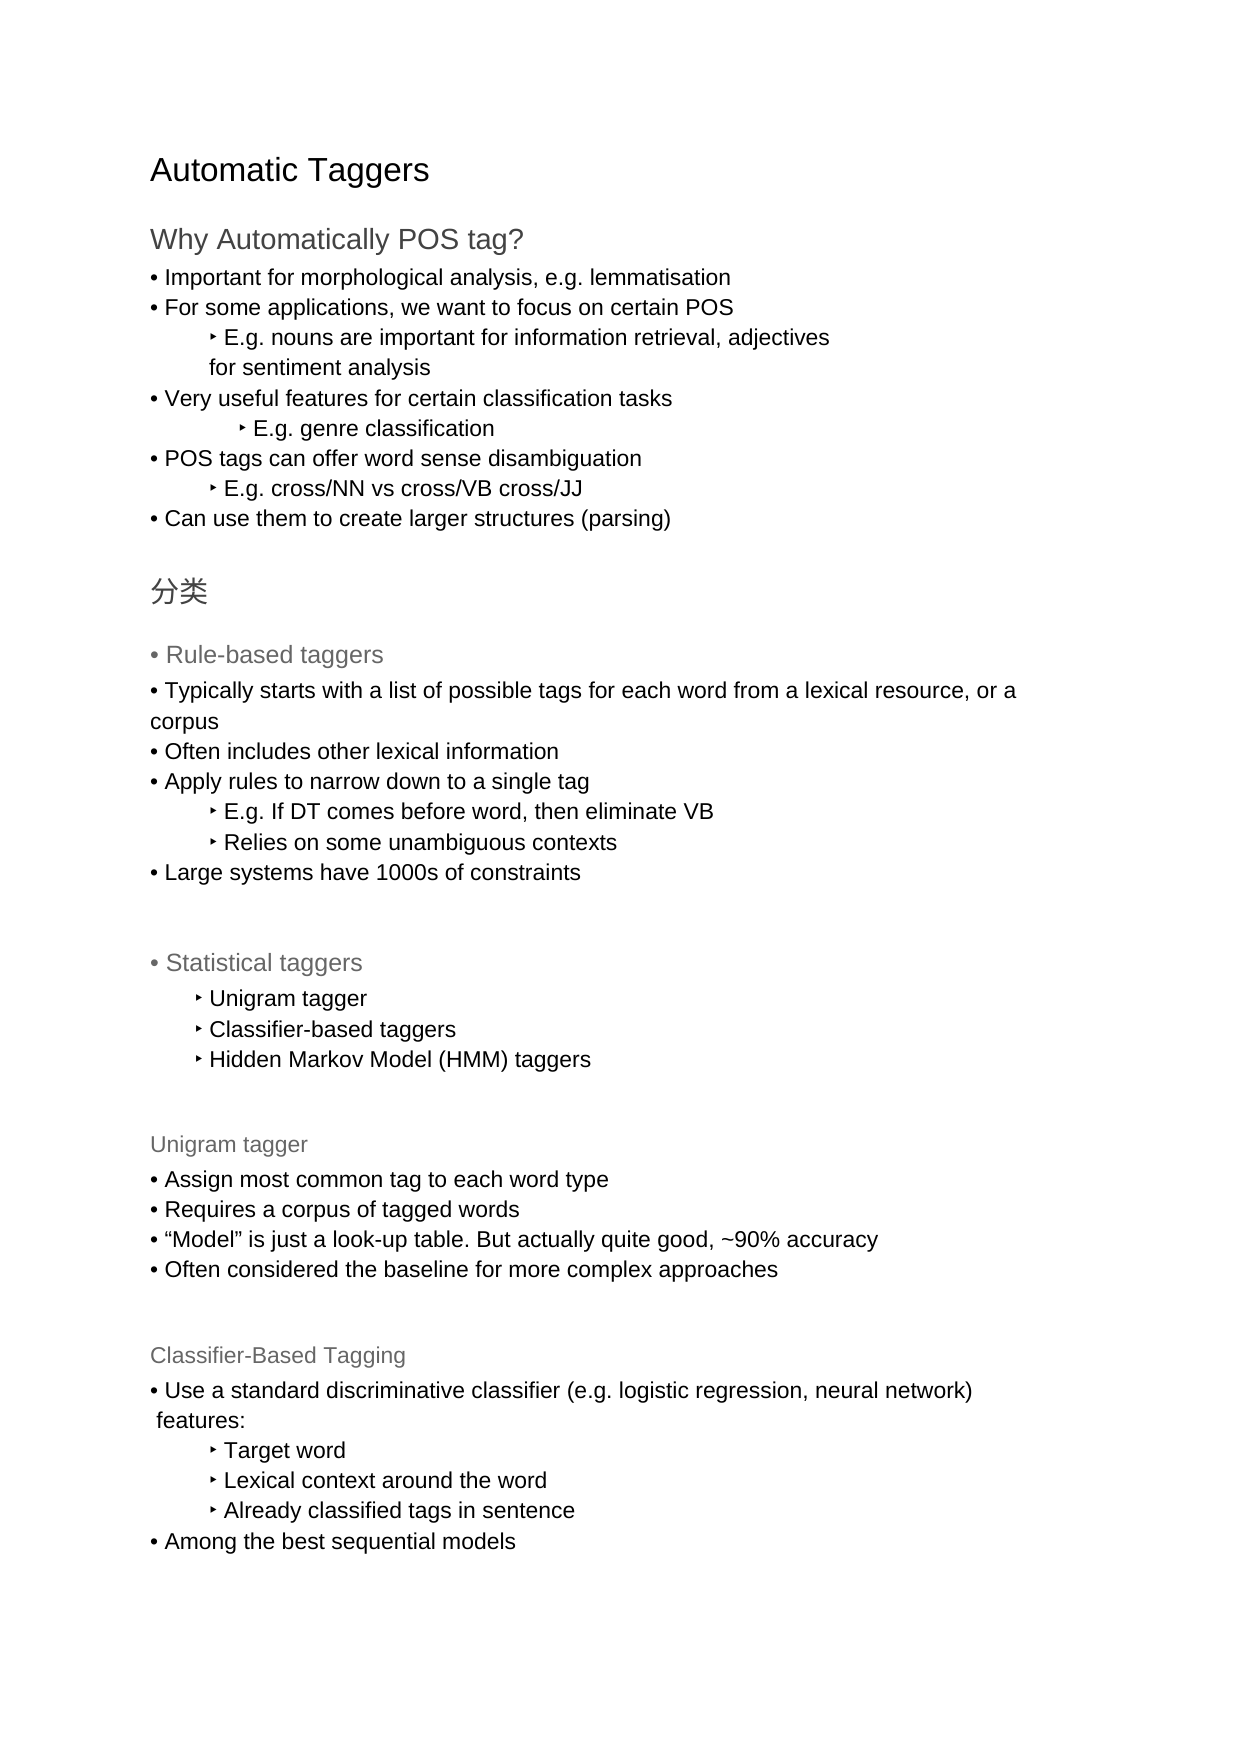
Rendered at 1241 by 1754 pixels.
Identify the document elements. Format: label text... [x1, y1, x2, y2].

subtitle Why Automatically POS tag? [150, 222, 1090, 255]
text features: [150, 1407, 1090, 1433]
text • Can use them to create larger structures (parsing) [150, 505, 1090, 532]
text ‣ Hidden Markov Model (HMM) taggers [194, 1046, 1090, 1072]
text ‣ E.g. If DT comes before word, then eliminate VB [209, 798, 1090, 824]
text • “Model” is just a look-up table. But actually quite good, ~90% accuracy [150, 1226, 1090, 1253]
text ‣ Relies on some unambiguous contexts [209, 828, 1090, 855]
text for sentiment analysis [209, 354, 1090, 381]
text • Large systems have 1000s of constraints [150, 859, 1090, 885]
subtitle • Rule-based taggers [150, 640, 1090, 669]
text ‣ E.g. nouns are important for information retrieval, adjectives [209, 324, 1090, 350]
subtitle Automatic Taggers [150, 150, 1090, 188]
text • Apply rules to narrow down to a single tag [150, 768, 1090, 794]
text • Assign most common tag to each word type [150, 1166, 1090, 1192]
text • Often includes other lexical information [150, 738, 1090, 764]
text • Often considered the baseline for more complex approaches [150, 1256, 1090, 1283]
text ‣ E.g. cross/NN vs cross/VB cross/JJ [209, 475, 1090, 501]
text • POS tags can offer word sense disambiguation [150, 445, 1090, 471]
text • Among the best sequential models [150, 1528, 1090, 1554]
text ‣ Already classified tags in sentence [209, 1497, 1090, 1524]
text • Important for morphological analysis, e.g. lemmatisation [150, 264, 1090, 290]
text ‣ Lexical context around the word [209, 1467, 1090, 1493]
text • For some applications, we want to focus on certain POS [150, 294, 1090, 320]
text • Very useful features for certain classification tasks [150, 384, 1090, 411]
text • Use a standard discriminative classifier (e.g. logistic regression, neural network) [150, 1377, 1090, 1403]
text • Typically starts with a list of possible tags for each word from a lexical resource, or a corpus [150, 677, 1090, 734]
text • Requires a corpus of tagged words [150, 1196, 1090, 1222]
text ‣ Target word [209, 1437, 1090, 1463]
subtitle • Statistical taggers [150, 948, 1090, 977]
subtitle 分类 [150, 569, 1090, 611]
subtitle Classifier-Based Tagging [150, 1342, 1090, 1368]
text ‣ Unigram tagger [194, 985, 1090, 1012]
text ‣ Classifier-based taggers [194, 1016, 1090, 1042]
subtitle Unigram tagger [150, 1131, 1090, 1157]
text ‣ E.g. genre classification [194, 415, 1090, 441]
